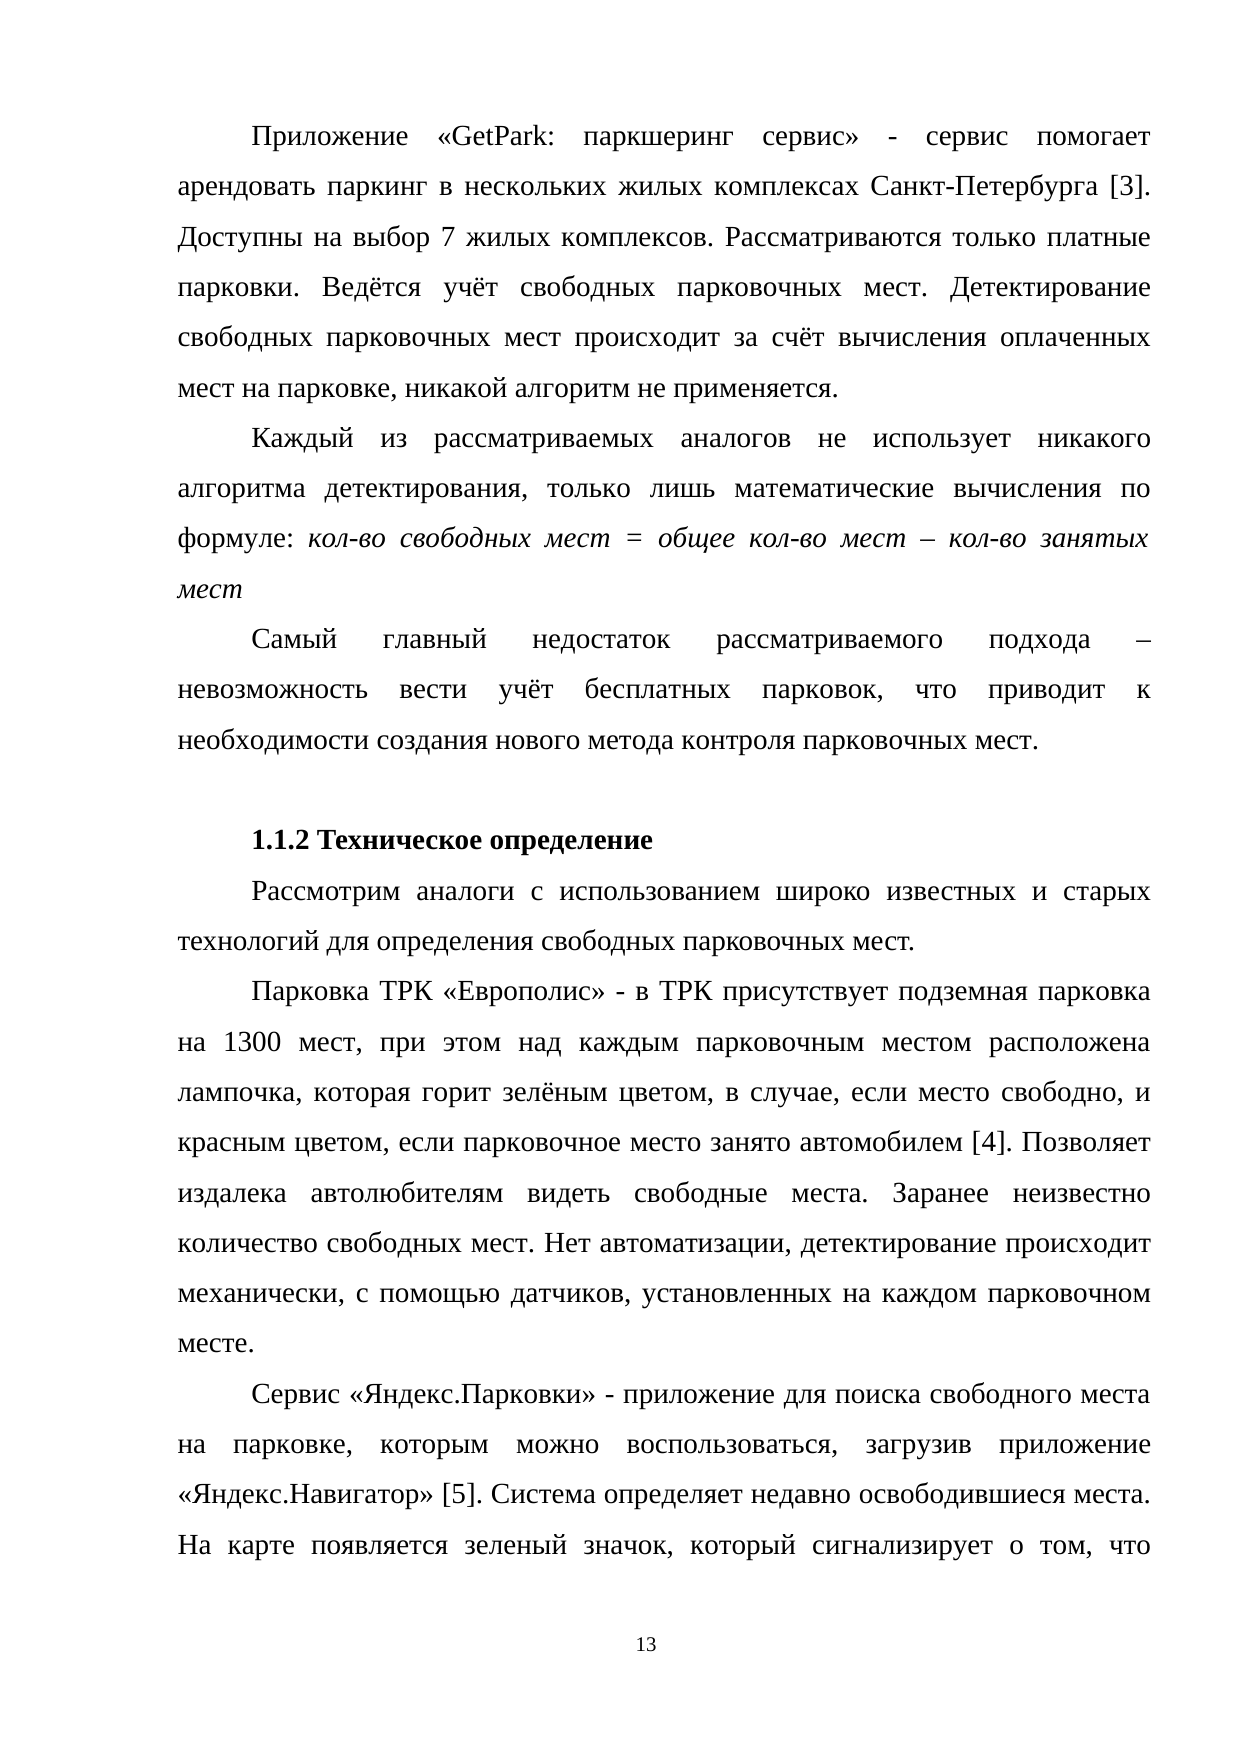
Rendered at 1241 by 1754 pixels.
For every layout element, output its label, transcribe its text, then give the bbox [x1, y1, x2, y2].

text Приложение «GetPark: паркшеринг сервис» - сервис помогает арендовать паркинг в нескольких жилых комплексах Санкт-Петербурга [3]. Доступны на выбор 7 жилых комплексов. Рассматриваются только платные парковки. Ведётся учёт свободных парковочных мест. Детектирование свободных парковочных мест происходит за счёт вычисления оплаченных мест на парковке, никакой алгоритм не применяется. [177, 118, 1152, 403]
text Каждый из рассматриваемых аналогов не использует никакого алгоритма детектирования, только лишь математические вычисления по формуле: кол-во свободных мест = общее кол-во мест – кол-во занятых мест [177, 420, 1152, 604]
subtitle 1.1.2 Техническое определение [251, 822, 1152, 856]
text Рассмотрим аналоги с использованием широко известных и старых технологий для определения свободных парковочных мест. [177, 873, 1152, 957]
text Самый главный недостаток рассматриваемого подхода – невозможность вести учёт бесплатных парковок, что приводит к необходимости создания нового метода контроля парковочных мест. [177, 621, 1152, 755]
text Парковка ТРК «Европолис» - в ТРК присутствует подземная парковка на 1300 мест, при этом над каждым парковочным местом расположена лампочка, которая горит зелёным цветом, в случае, если место свободно, и красным цветом, если парковочное место занято автомобилем [4]. Позволяет издалека автолюбителям видеть свободные места. Заранее неизвестно количество свободных мест. Нет автоматизации, детектирование происходит механически, с помощью датчиков, установленных на каждом парковочном месте. [177, 973, 1152, 1359]
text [177, 1376, 1152, 1560]
